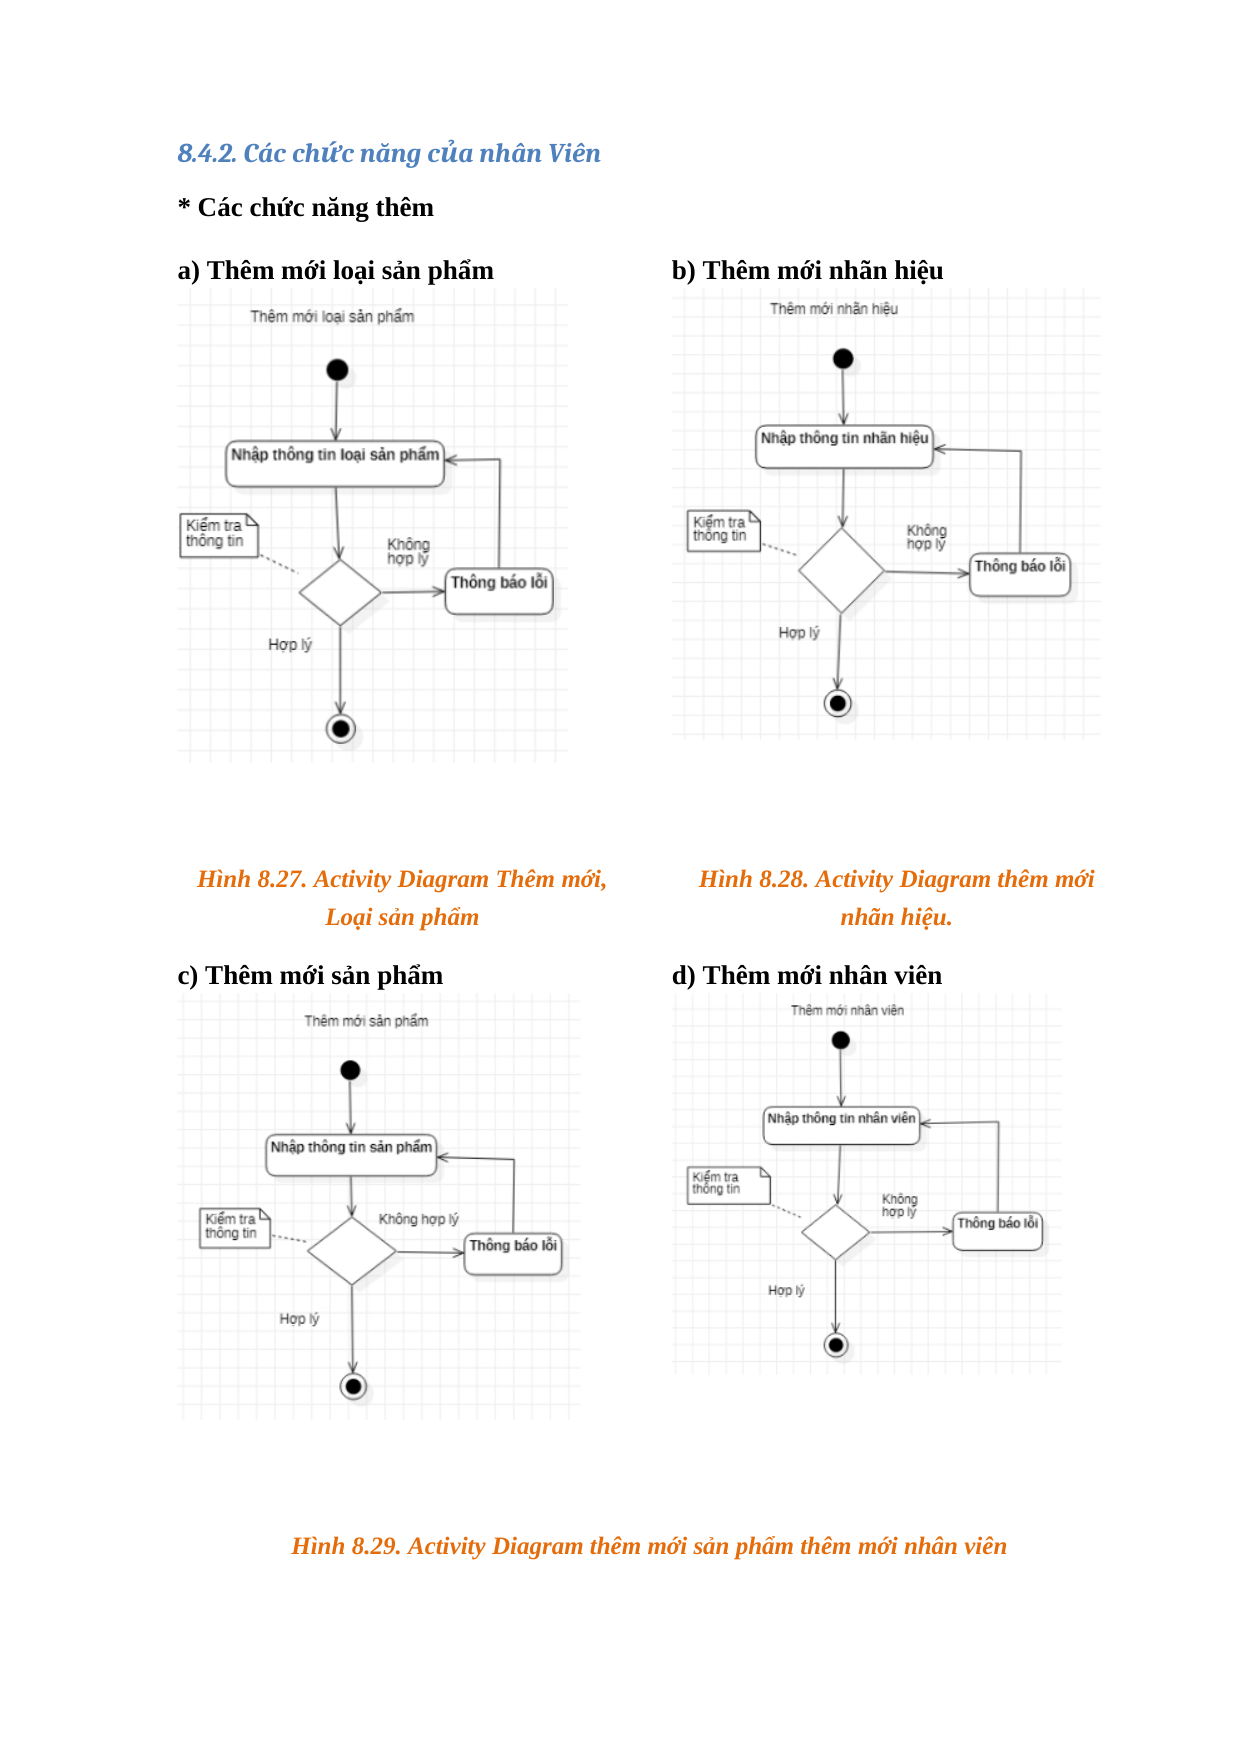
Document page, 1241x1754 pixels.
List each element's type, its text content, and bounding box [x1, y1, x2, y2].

list Thêm mới nhãn hiệu [672, 251, 1122, 288]
picture [177, 288, 569, 764]
picture [671, 288, 1102, 741]
picture [671, 993, 1063, 1376]
list Thêm mới nhân viên [672, 956, 1122, 993]
picture [177, 993, 581, 1420]
list Thêm mới loại sản phẩm [177, 251, 627, 288]
text * Các chức năng thêm [177, 188, 1122, 226]
subtitle Các chức năng của nhân Viên [177, 135, 1122, 173]
list Thêm mới sản phẩm [177, 956, 627, 993]
